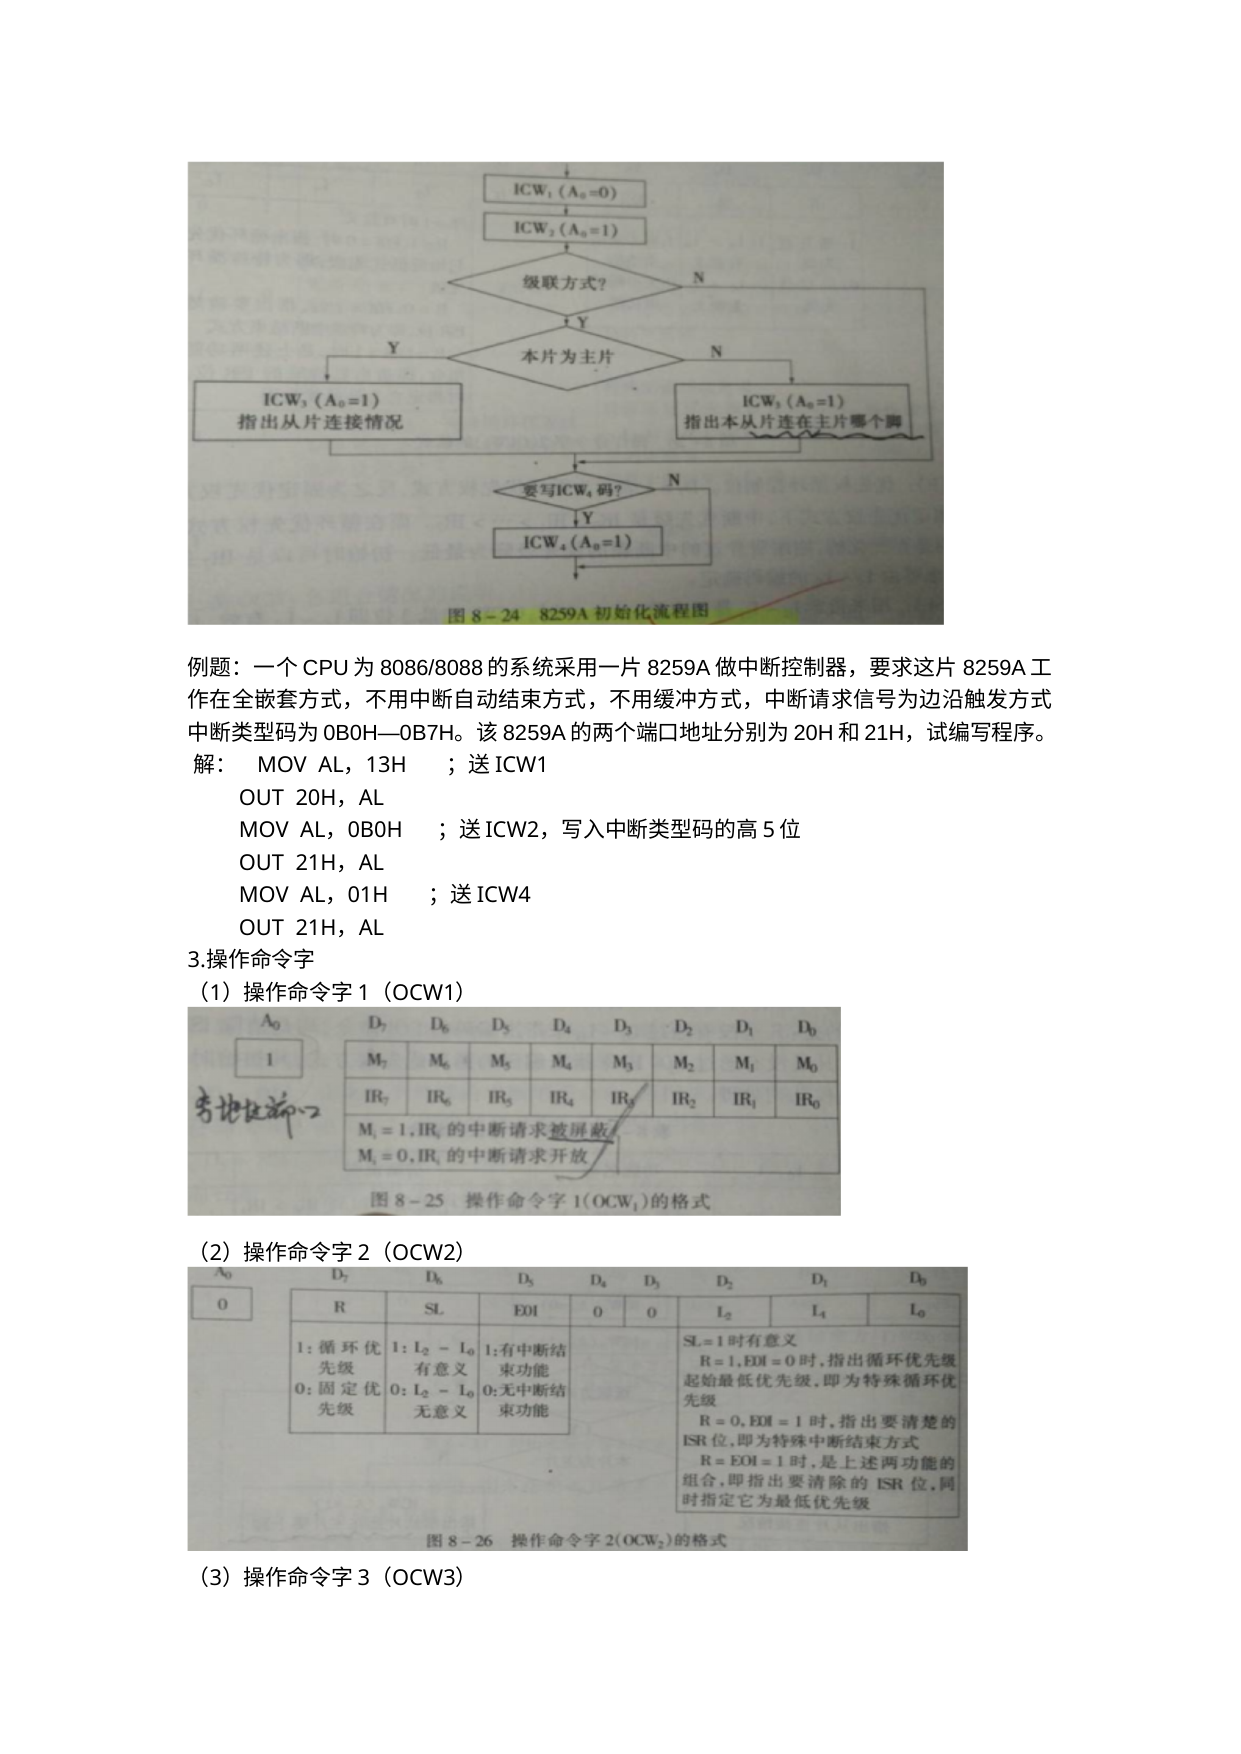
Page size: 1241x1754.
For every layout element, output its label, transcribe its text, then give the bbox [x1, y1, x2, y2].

list 操作命令字3（OCW3） [187, 1559, 1053, 1592]
list 解： MOV AL，13H ；送ICW1 [187, 747, 1053, 779]
list 操作命令字2（OCW2） [187, 1234, 1053, 1267]
list MOV AL，0B0H ；送ICW2，写入中断类型码的高5位 [187, 812, 1053, 844]
list 例题：一个CPU为8086/8088的系统采用一片8259A做中断控制器，要求这片8259A工作在全嵌套方式，不用中断自动结束方式，不用缓冲方式，中断请求信号为边沿触发方式，中断类型码为0B0H—0B7H。该8259A的两个端口地址分别为20H和21H，试编写程序。 [187, 649, 1053, 747]
list MOV AL，01H ；送ICW4 [187, 877, 1053, 909]
picture [188, 1007, 840, 1215]
picture [188, 1267, 967, 1551]
list 操作命令字1（OCW1） [187, 974, 1053, 1007]
list 3.操作命令字 [187, 942, 1053, 974]
picture [189, 162, 943, 624]
list OUT 20H，AL [187, 779, 1053, 812]
list OUT 21H，AL [187, 844, 1053, 877]
list OUT 21H，AL [187, 909, 1053, 942]
